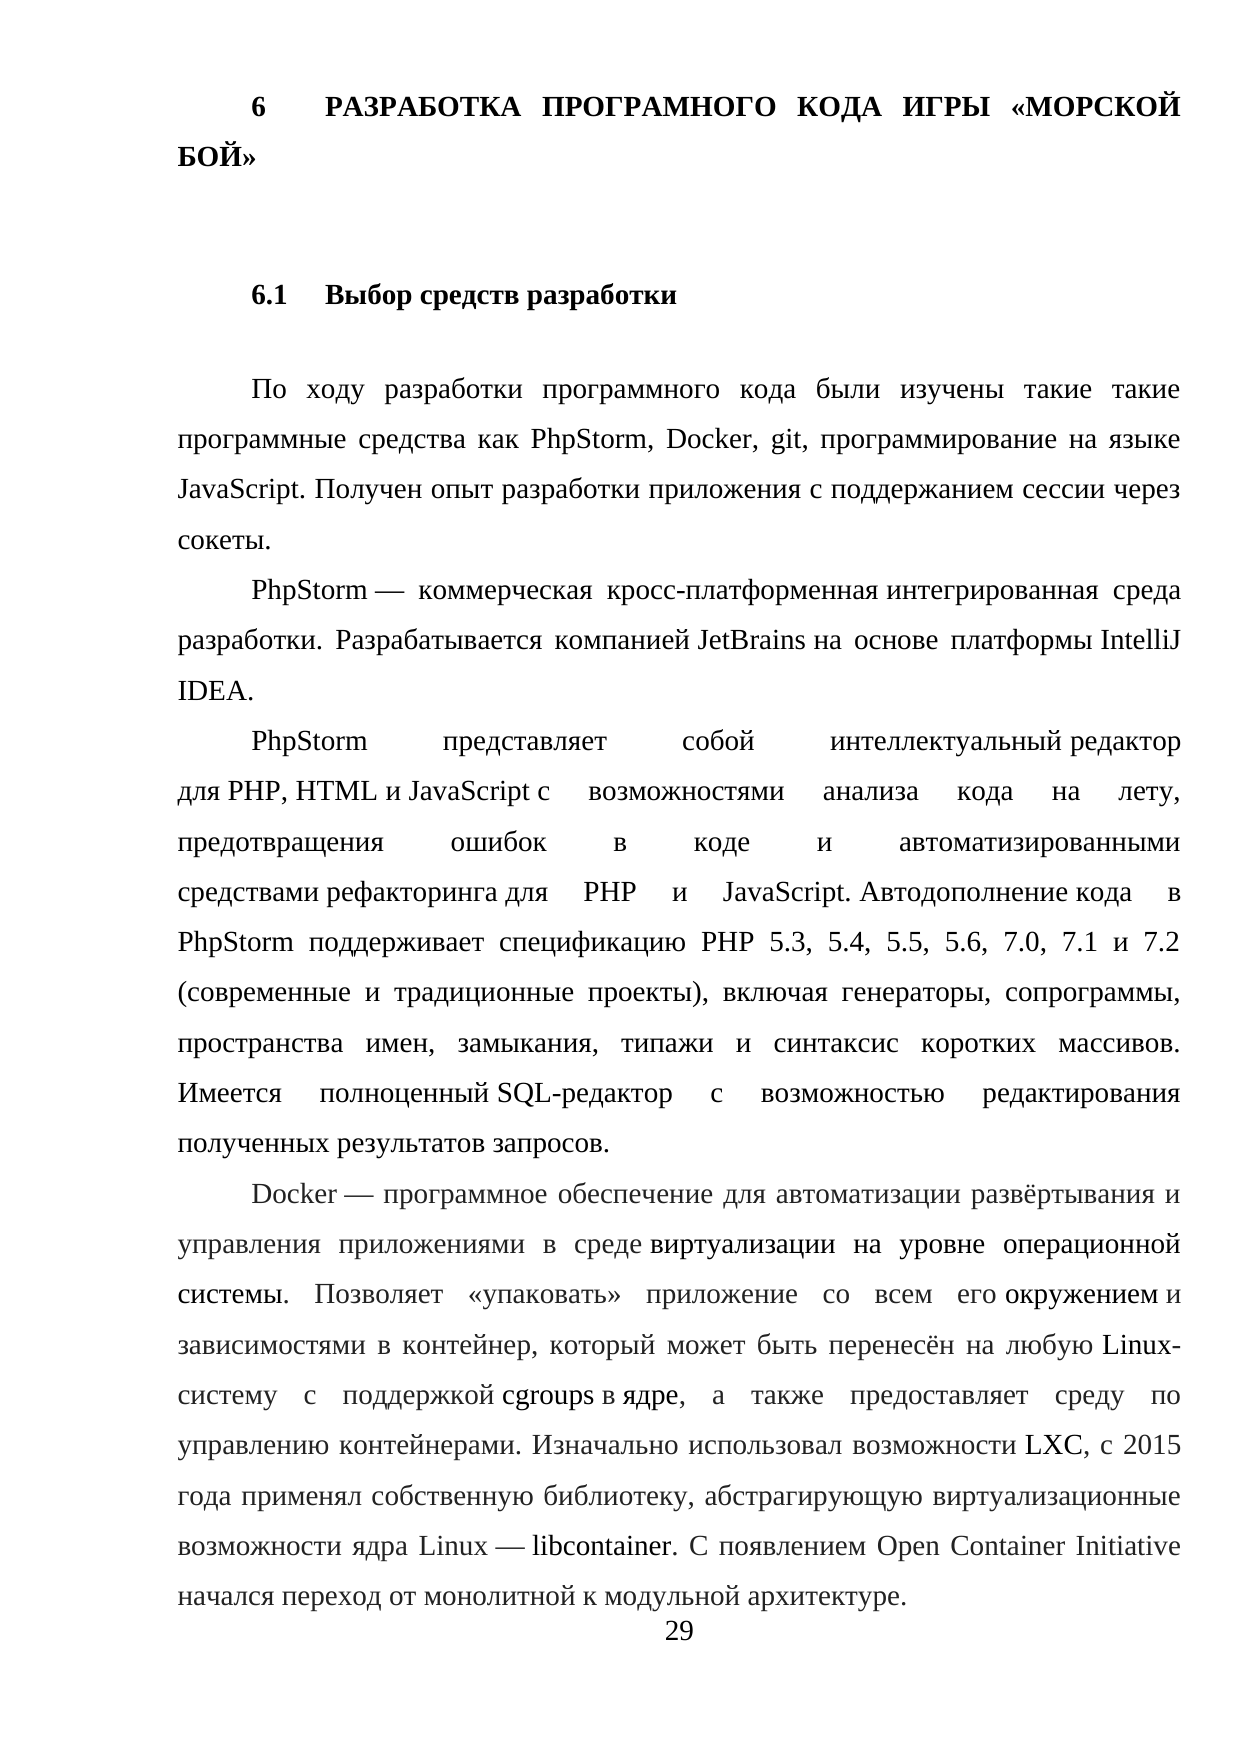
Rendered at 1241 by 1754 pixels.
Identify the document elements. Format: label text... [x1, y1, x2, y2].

text 6 Разработка програмного кода игры «Морской бой» [177, 89, 1181, 172]
text Docker — программное обеспечение для автоматизации развёртывания и управления приложениями в среде виртуализации на уровне операционной системы. Позволяет «упаковать» приложение со всем его окружением и зависимостями в контейнер, который может быть перенесён на любую Linux-систему с поддержкой cgroups в ядре, а также предоставляет среду по управлению контейнерами. Изначально использовал возможности LXC, с 2015 года применял собственную библиотеку, абстрагирующую виртуализационные возможности ядра Linux — libcontainer. С появлением ​Open Container Initiative начался переход от монолитной к модульной архитектуре. [177, 1511, 1181, 1612]
text По ходу разработки программного кода были изучены такие такие программные средства как PhpStorm, Docker, git, программирование на языке JavaScript. Получен опыт разработки приложения с поддержанием сессии через сокеты. [177, 371, 1181, 555]
text Docker — программное обеспечение для автоматизации развёртывания и управления приложениями в среде виртуализации на уровне операционной системы. Позволяет «упаковать» приложение со всем его окружением и зависимостями в контейнер, который может быть перенесён на любую Linux-систему с поддержкой cgroups в ядре, а также предоставляет среду по управлению контейнерами. Изначально использовал возможности LXC, с 2015 года применял собственную библиотеку, абстрагирующую виртуализационные возможности ядра Linux — libcontainer. С появлением ​Open Container Initiative начался переход от монолитной к модульной архитектуре. [177, 1260, 1181, 1478]
text PhpStorm представляет собой интеллектуальный редактор для PHP, HTML и JavaScript с возможностями анализа кода на лету, предотвращения ошибок в коде и автоматизированными средствами рефакторинга для PHP и JavaScript. Автодополнение кода в PhpStorm поддерживает спецификацию PHP 5.3, 5.4, 5.5, 5.6, 7.0, 7.1 и 7.2 (современные и традиционные проекты), включая генераторы, сопрограммы, пространства имен, замыкания, типажи и синтаксис коротких массивов. Имеется полноценный SQL-редактор с возможностью редактирования полученных результатов запросов. [177, 723, 1181, 1159]
text Docker — программное обеспечение для автоматизации развёртывания и управления приложениями в среде виртуализации на уровне операционной системы. Позволяет «упаковать» приложение со всем его окружением и зависимостями в контейнер, который может быть перенесён на любую Linux-систему с поддержкой cgroups в ядре, а также предоставляет среду по управлению контейнерами. Изначально использовал возможности LXC, с 2015 года применял собственную библиотеку, абстрагирующую виртуализационные возможности ядра Linux — libcontainer. С появлением ​Open Container Initiative начался переход от монолитной к модульной архитектуре. [177, 1176, 1181, 1226]
text 6.1 Выбор средств разработки [177, 277, 1181, 310]
text PhpStorm — коммерческая кросс-платформенная интегрированная среда разработки. Разрабатывается компанией JetBrains на основе платформы IntelliJ IDEA. [177, 572, 1181, 706]
